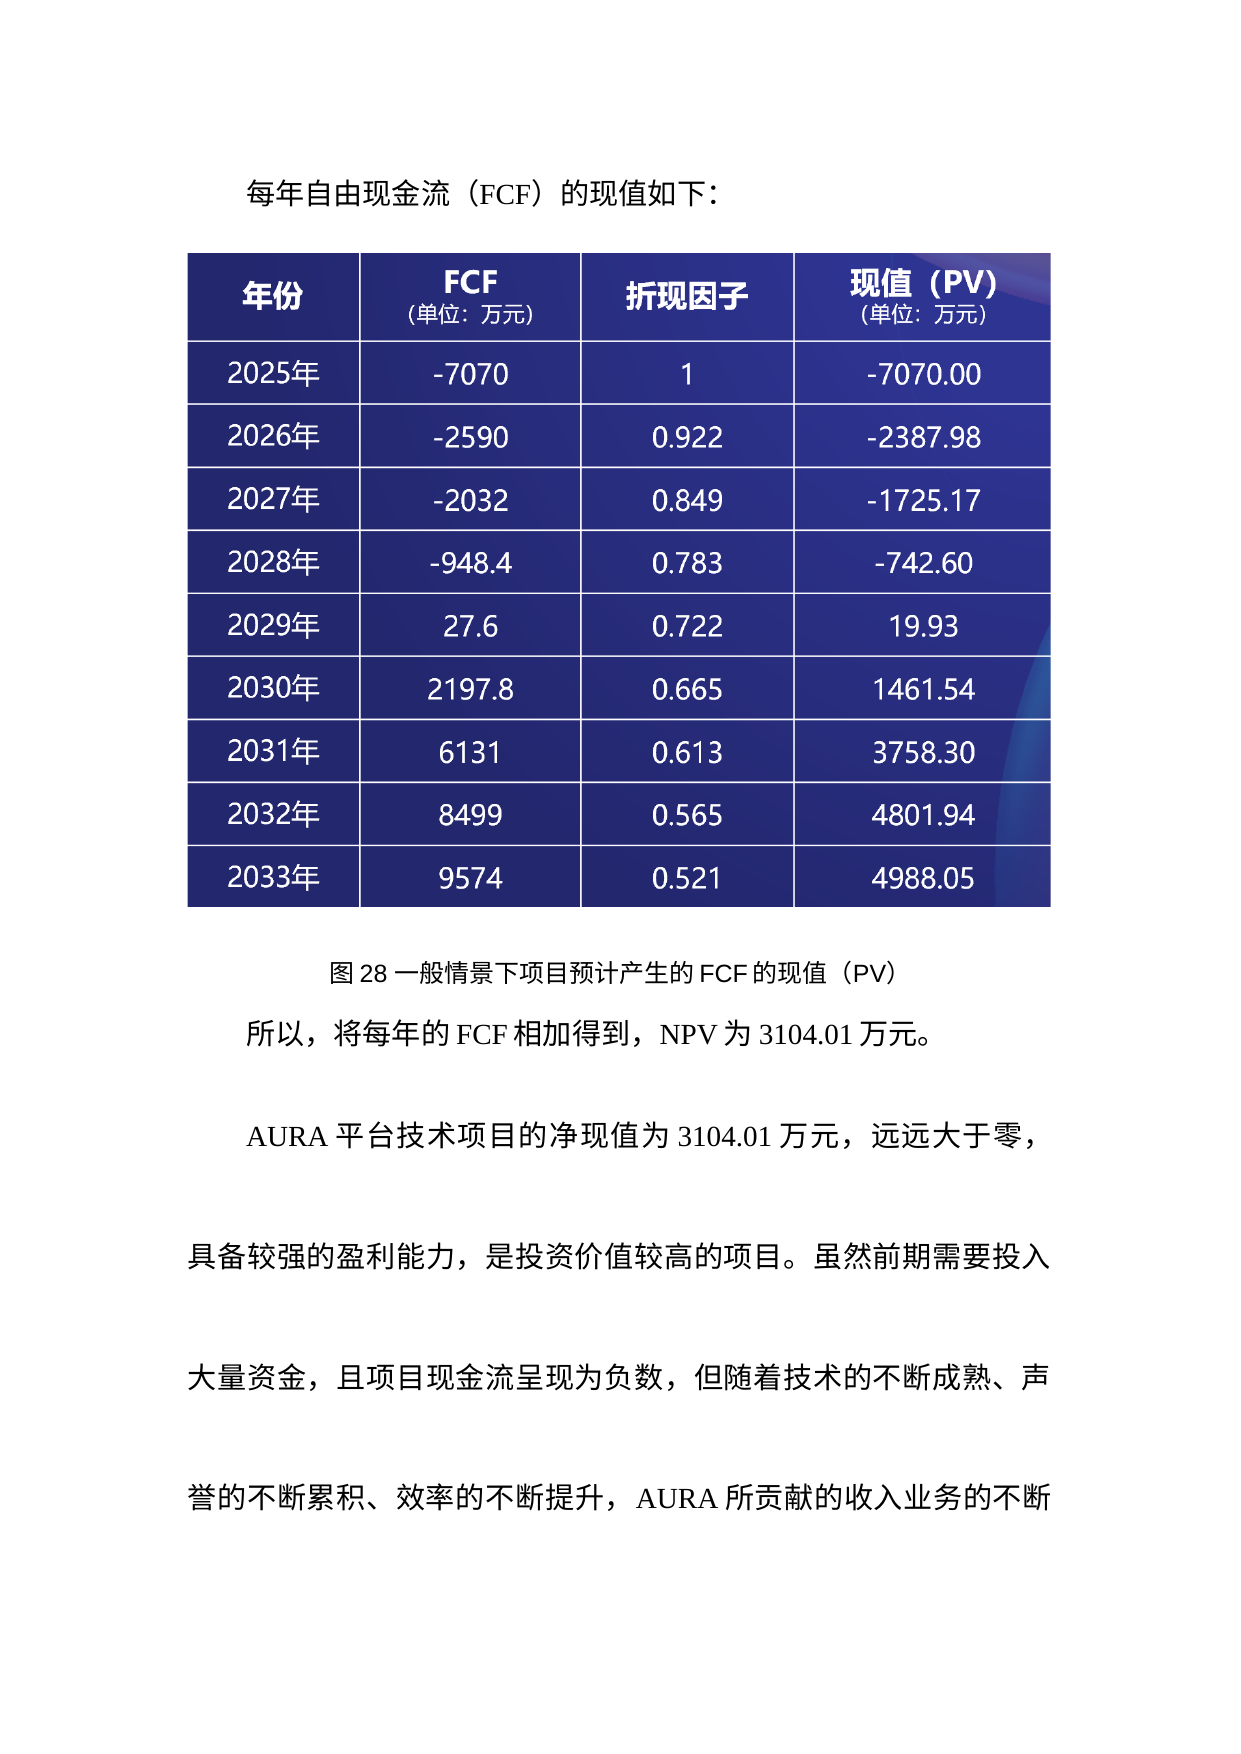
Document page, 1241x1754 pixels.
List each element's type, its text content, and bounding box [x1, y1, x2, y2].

text 图28 一般情景下项目预计产生的FCF的现值（PV） [187, 951, 1053, 991]
text 所以，将每年的FCF相加得到，NPV为3104.01万元。 [187, 991, 1053, 1072]
text 每年自由现金流（FCF）的现值如下： [187, 151, 1053, 232]
picture [187, 253, 1051, 907]
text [187, 1093, 1053, 1537]
